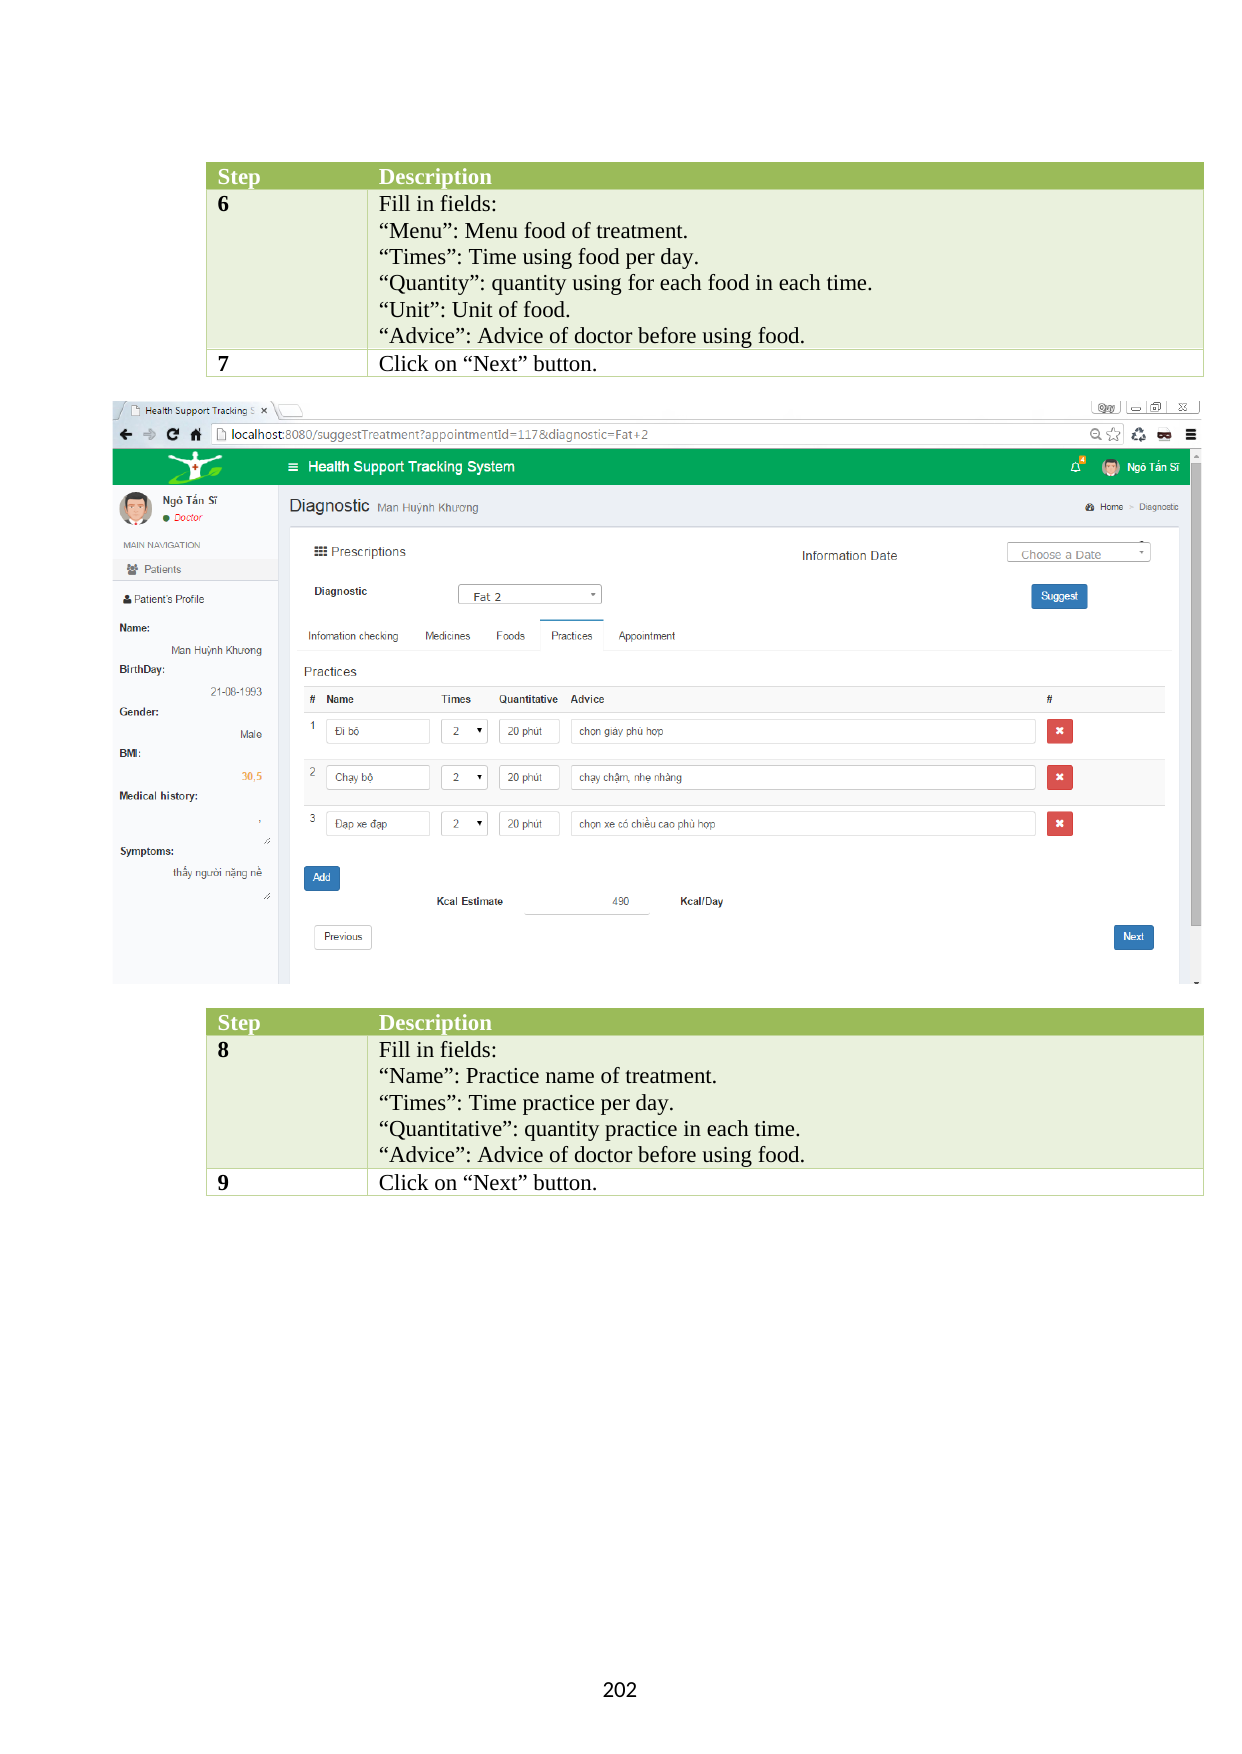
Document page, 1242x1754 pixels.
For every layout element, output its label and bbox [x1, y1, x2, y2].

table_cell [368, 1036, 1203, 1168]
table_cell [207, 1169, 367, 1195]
picture [112, 401, 1202, 984]
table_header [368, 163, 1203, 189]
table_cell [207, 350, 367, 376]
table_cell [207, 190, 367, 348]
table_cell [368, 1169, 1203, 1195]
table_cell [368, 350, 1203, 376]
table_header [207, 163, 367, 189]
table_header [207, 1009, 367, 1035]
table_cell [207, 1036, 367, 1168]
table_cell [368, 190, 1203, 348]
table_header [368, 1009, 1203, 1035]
